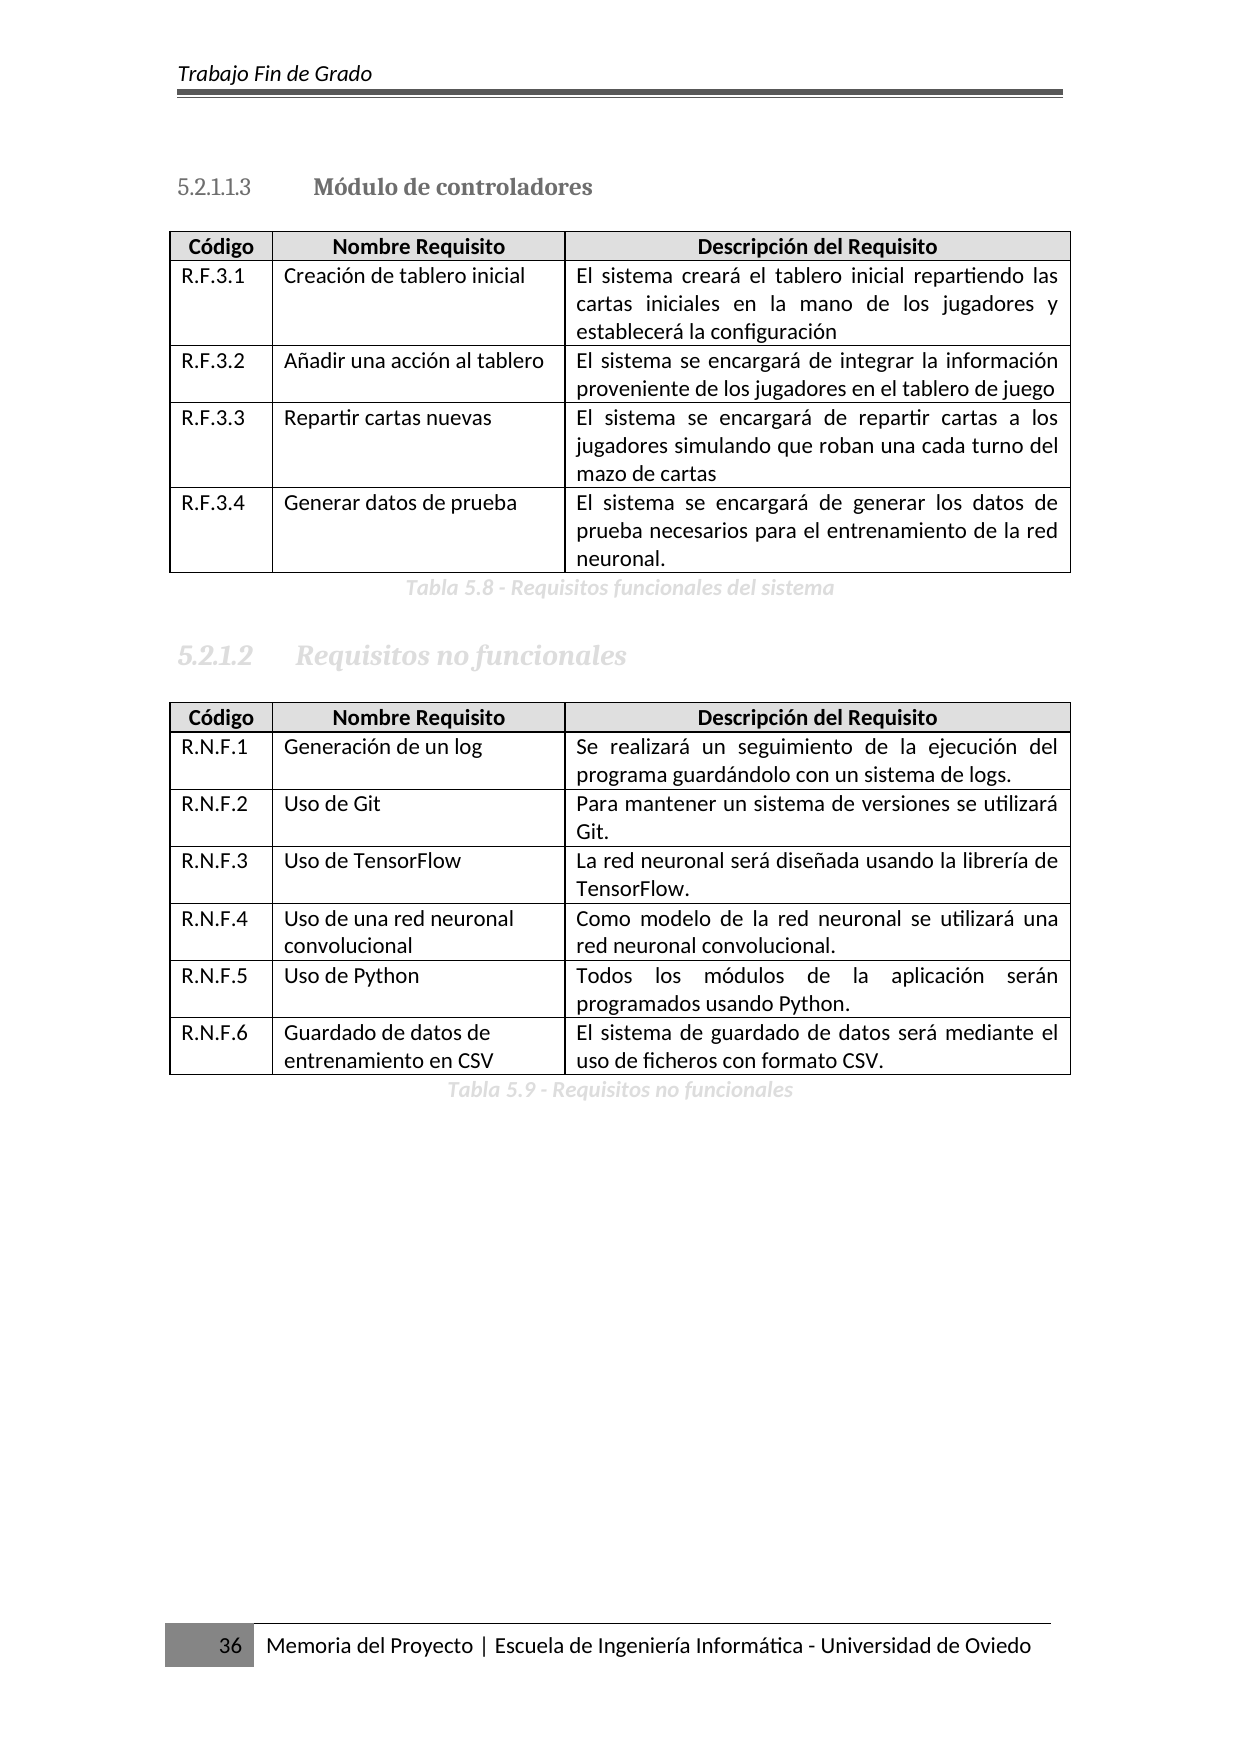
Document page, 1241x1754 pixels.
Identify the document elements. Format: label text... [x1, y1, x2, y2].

table_header Descripción del Requisito [566, 232, 1070, 260]
table_cell Uso de una red neuronal convolucional [273, 904, 564, 960]
table_cell Uso de Python [273, 961, 564, 1017]
subtitle Requisitos no funcionales [177, 639, 1063, 672]
table_cell Se realizará un seguimiento de la ejecución del programa guardándolo con un sistema de logs. [566, 733, 1070, 788]
table_header Nombre Requisito [273, 232, 564, 260]
table_cell Como modelo de la red neuronal se utilizará una red neuronal convolucional. [566, 904, 1070, 960]
table_cell Uso de Git [273, 790, 564, 846]
table_cell Uso de TensorFlow [273, 847, 564, 903]
table_cell Para mantener un sistema de versiones se utilizará Git. [566, 790, 1070, 846]
table_cell R.N.F.1 [171, 733, 272, 788]
table_cell El sistema se encargará de repartir cartas a los jugadores simulando que roban una cada turno del mazo de cartas [566, 403, 1070, 487]
table_cell Generar datos de prueba [273, 488, 564, 572]
table_header Descripción del Requisito [566, 703, 1070, 731]
table_cell R.N.F.5 [171, 961, 272, 1017]
table_cell Repartir cartas nuevas [273, 403, 564, 487]
table_cell El sistema se encargará de generar los datos de prueba necesarios para el entrenamiento de la red neuronal. [566, 488, 1070, 572]
table_cell El sistema se encargará de integrar la información proveniente de los jugadores en el tablero de juego [566, 346, 1070, 402]
table_cell R.F.3.1 [171, 261, 272, 345]
table_header Código [171, 703, 272, 731]
table_cell R.N.F.6 [171, 1018, 272, 1074]
table_cell Guardado de datos de entrenamiento en CSV [273, 1018, 564, 1074]
table_cell El sistema de guardado de datos será mediante el uso de ficheros con formato CSV. [566, 1018, 1070, 1074]
table_cell La red neuronal será diseñada usando la librería de TensorFlow. [566, 847, 1070, 903]
table_cell R.F.3.2 [171, 346, 272, 402]
table_header Código [171, 232, 272, 260]
table_cell Añadir una acción al tablero [273, 346, 564, 402]
table_cell R.N.F.3 [171, 847, 272, 903]
table_cell Todos los módulos de la aplicación serán programados usando Python. [566, 961, 1070, 1017]
subtitle Módulo de controladores [177, 173, 1063, 201]
table_cell R.F.3.4 [171, 488, 272, 572]
table_cell El sistema creará el tablero inicial repartiendo las cartas iniciales en la mano de los jugadores y establecerá la configuración [566, 261, 1070, 345]
table_cell R.N.F.4 [171, 904, 272, 960]
table_cell R.F.3.3 [171, 403, 272, 487]
table_cell Generación de un log [273, 733, 564, 788]
table_cell R.N.F.2 [171, 790, 272, 846]
table_header Nombre Requisito [273, 703, 564, 731]
table_cell Creación de tablero inicial [273, 261, 564, 345]
